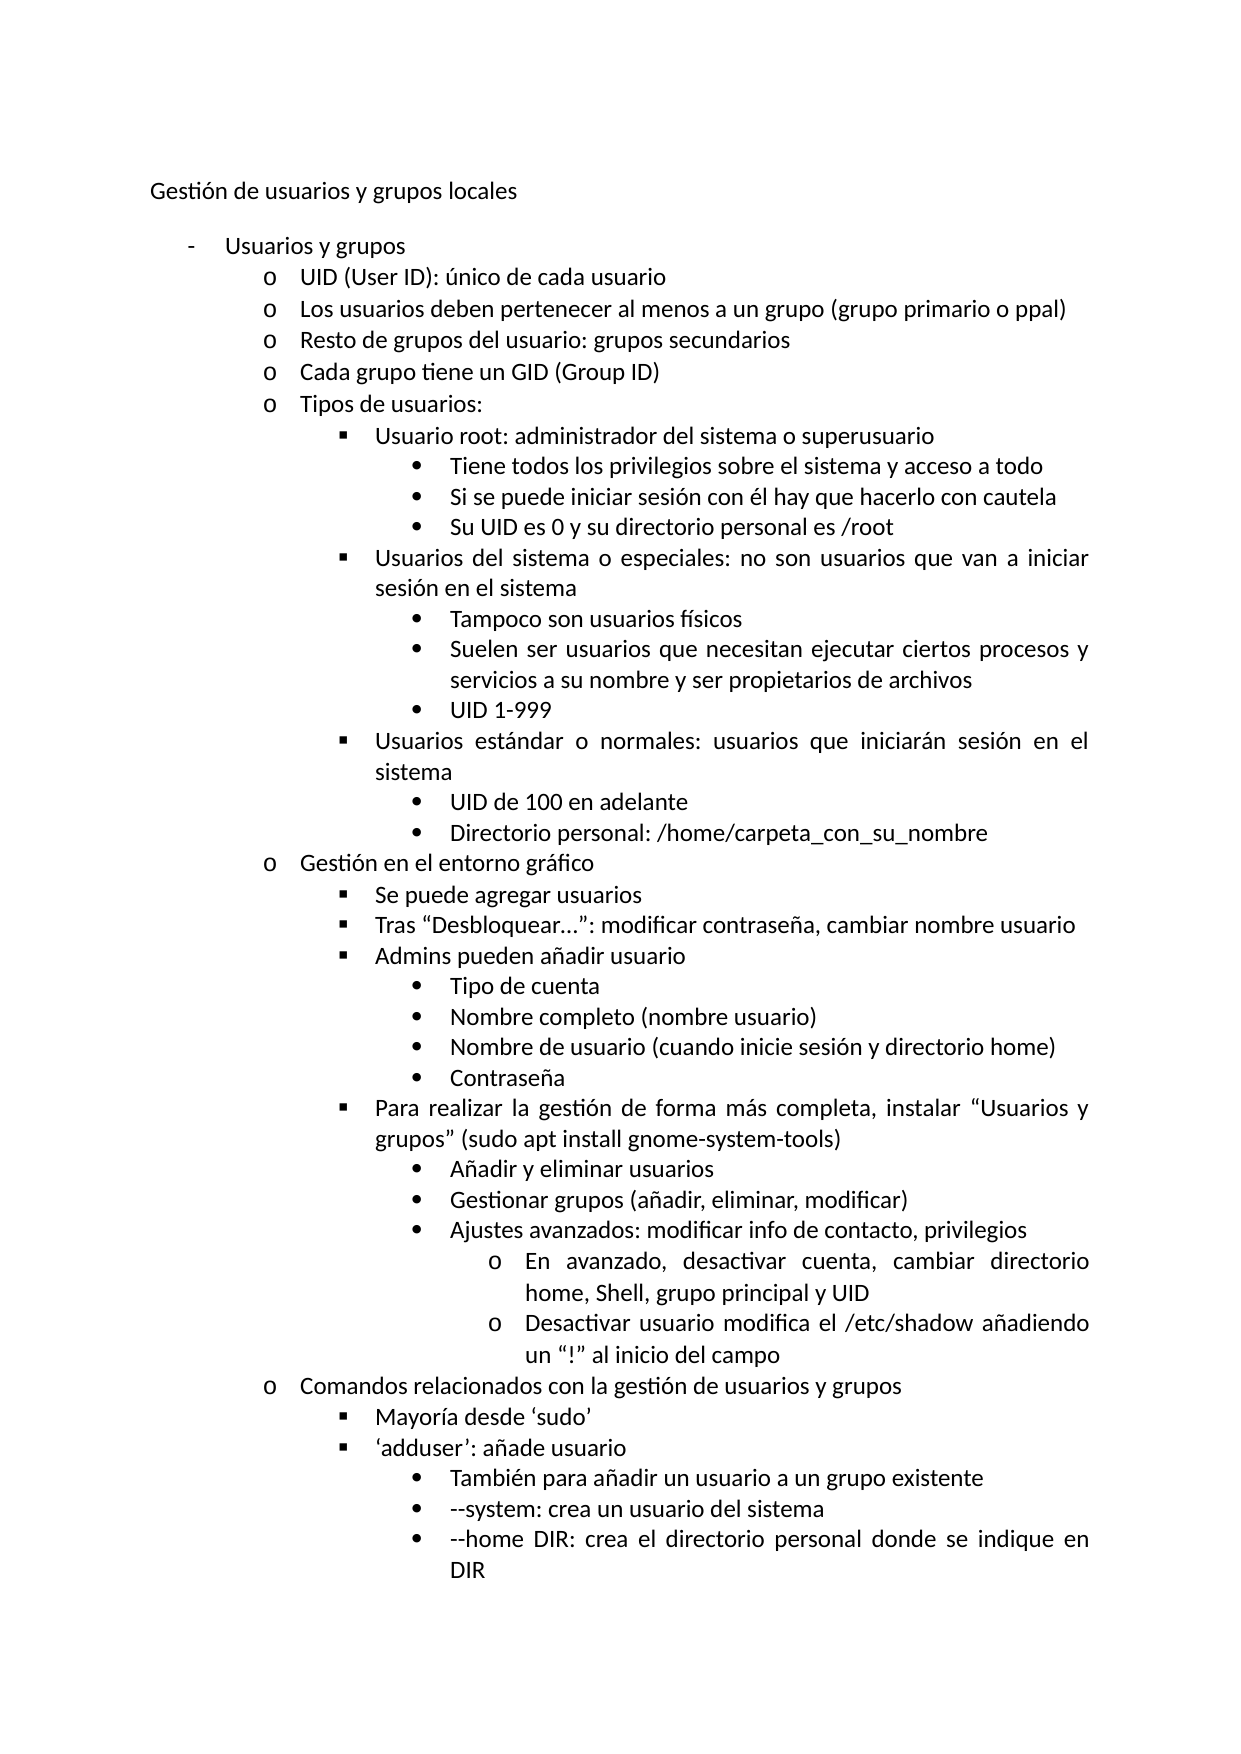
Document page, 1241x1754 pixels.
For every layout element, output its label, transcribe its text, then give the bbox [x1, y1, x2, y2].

list Resto de grupos del usuario: grupos secundarios [262, 324, 1090, 356]
list Usuario root: administrador del sistema o superusuario [337, 420, 1090, 450]
list Tampoco son usuarios físicos [412, 603, 1090, 633]
list Gestión en el entorno gráfico [262, 847, 1090, 879]
list UID (User ID): único de cada usuario [262, 261, 1090, 293]
list Tipos de usuarios: [262, 388, 1090, 420]
list --system: crea un usuario del sistema [412, 1493, 1090, 1524]
list Usuarios y grupos [187, 231, 1090, 261]
list Tras “Desbloquear…”: modificar contraseña, cambiar nombre usuario [337, 909, 1090, 940]
list Usuarios estándar o normales: usuarios que iniciarán sesión en el sistema [337, 725, 1090, 786]
list Cada grupo tiene un GID (Group ID) [262, 356, 1090, 388]
list Directorio personal: /home/carpeta_con_su_nombre [412, 817, 1090, 847]
list Su UID es 0 y su directorio personal es /root [412, 511, 1090, 542]
list Tiene todos los privilegios sobre el sistema y acceso a todo [412, 450, 1090, 481]
list Suelen ser usuarios que necesitan ejecutar ciertos procesos y servicios a su nombre y ser propietarios de archivos [412, 633, 1090, 694]
list Comandos relacionados con la gestión de usuarios y grupos [262, 1370, 1090, 1402]
list Contraseña [412, 1062, 1090, 1093]
list Añadir y eliminar usuarios [412, 1154, 1090, 1184]
list Tipo de cuenta [412, 971, 1090, 1001]
list Para realizar la gestión de forma más completa, instalar “Usuarios y grupos” (sudo apt install gnome-system-tools) [337, 1093, 1090, 1154]
list UID 1-999 [412, 694, 1090, 725]
list Admins pueden añadir usuario [337, 940, 1090, 971]
list Ajustes avanzados: modificar info de contacto, privilegios [412, 1215, 1090, 1245]
text Gestión de usuarios y grupos locales [150, 175, 1090, 206]
list --home DIR: crea el directorio personal donde se indique en DIR [412, 1524, 1090, 1585]
list UID de 100 en adelante [412, 786, 1090, 817]
list Gestionar grupos (añadir, eliminar, modificar) [412, 1184, 1090, 1215]
list Desactivar usuario modifica el /etc/shadow añadiendo un “!” al inicio del campo [487, 1307, 1090, 1370]
list Nombre de usuario (cuando inicie sesión y directorio home) [412, 1032, 1090, 1062]
list ‘adduser’: añade usuario [337, 1432, 1090, 1463]
list También para añadir un usuario a un grupo existente [412, 1463, 1090, 1493]
list Se puede agregar usuarios [337, 879, 1090, 909]
list Mayoría desde ‘sudo’ [337, 1402, 1090, 1432]
list Nombre completo (nombre usuario) [412, 1001, 1090, 1032]
list Los usuarios deben pertenecer al menos a un grupo (grupo primario o ppal) [262, 293, 1090, 324]
list Si se puede iniciar sesión con él hay que hacerlo con cautela [412, 481, 1090, 511]
list En avanzado, desactivar cuenta, cambiar directorio home, Shell, grupo principal y UID [487, 1245, 1090, 1307]
list Usuarios del sistema o especiales: no son usuarios que van a iniciar sesión en el sistema [337, 542, 1090, 603]
